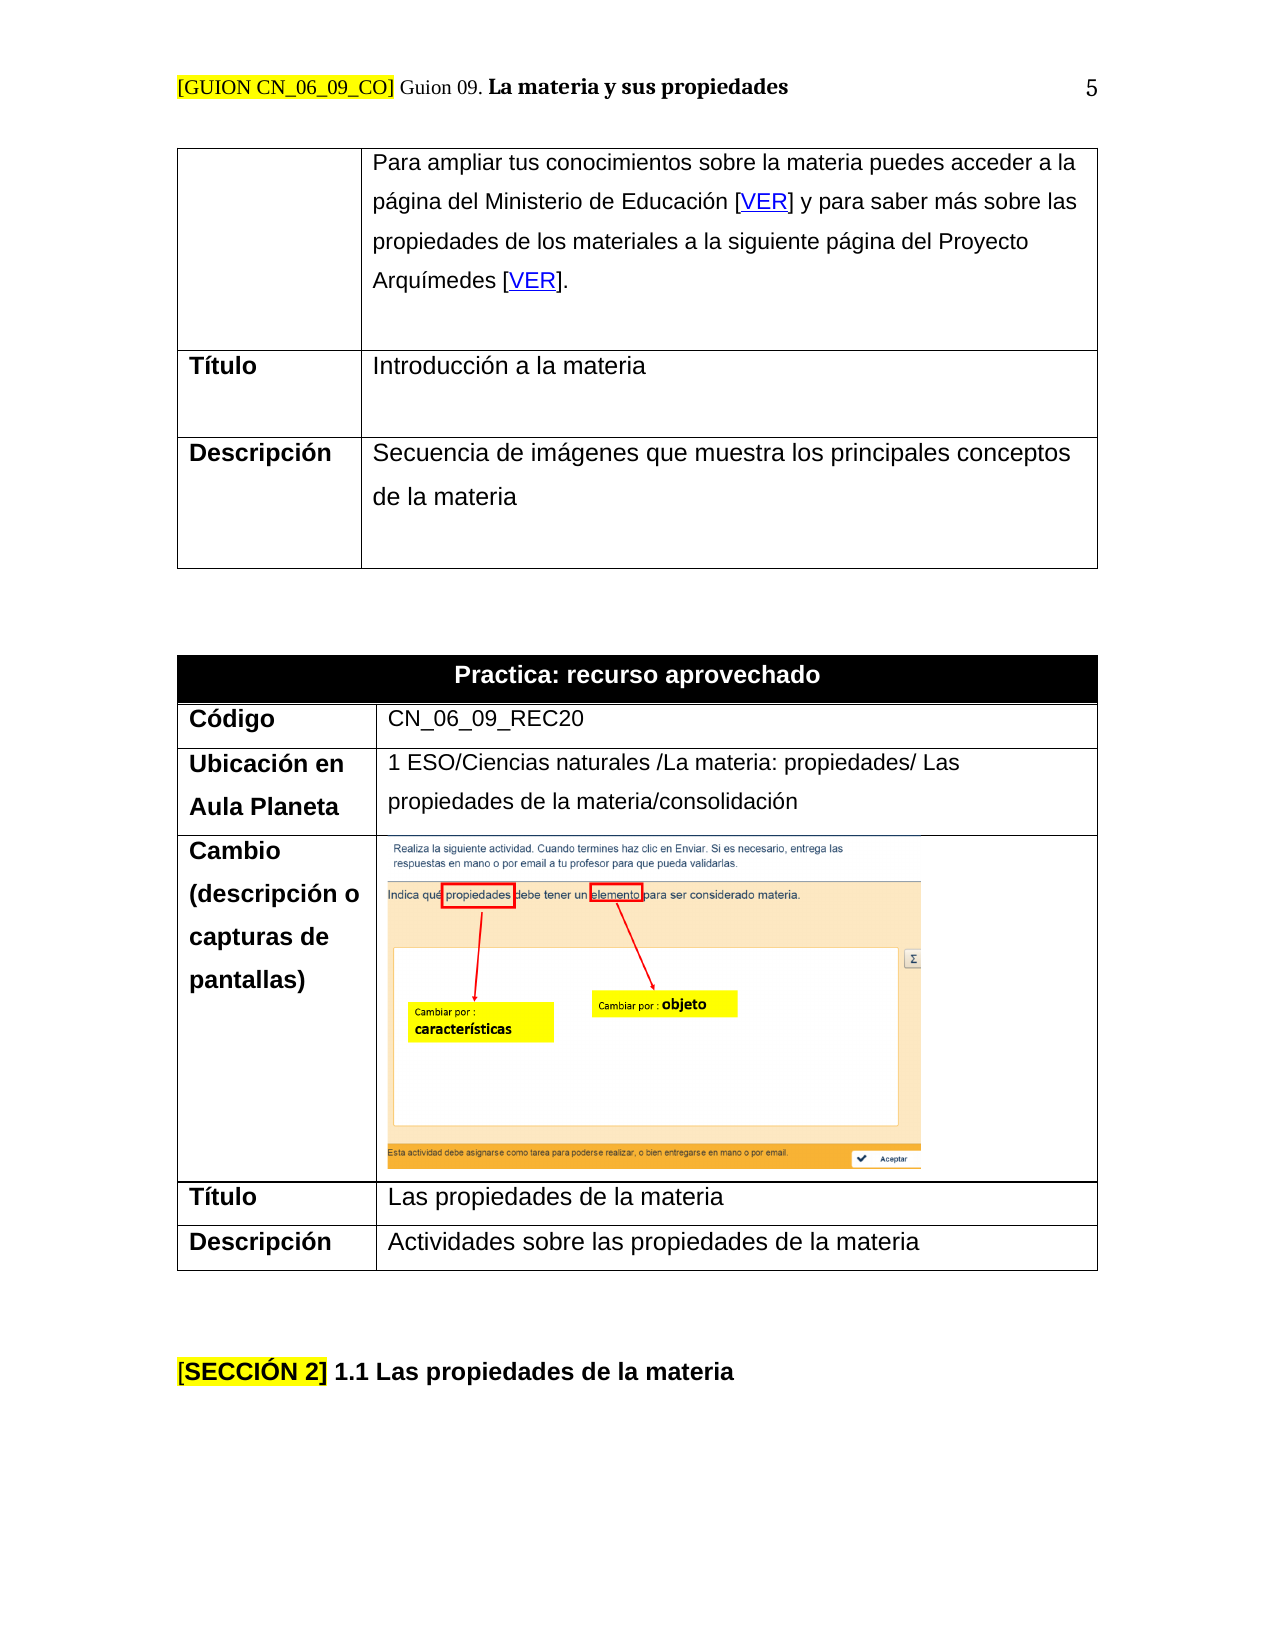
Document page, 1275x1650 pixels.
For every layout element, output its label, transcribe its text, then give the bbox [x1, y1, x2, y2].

table_cell Descripción [178, 1226, 376, 1269]
table_cell CN_06_09_REC20_09_CO_REC20 [377, 705, 1097, 747]
picture [387, 835, 921, 1169]
table_cell Código [178, 705, 376, 747]
table_cell Introducción a la materia [362, 351, 1097, 437]
table_cell Actividades sobre las propiedades de la materia [377, 1226, 1097, 1269]
table_header Practica: recurso aprovechado [178, 656, 1097, 703]
table_cell Las propiedades de la materia [377, 1183, 1097, 1225]
table_cell Título [178, 1183, 376, 1225]
table_cell [377, 836, 1097, 1181]
table_cell Secuencia de imágenes que muestra los principales conceptos de la materia [362, 438, 1097, 568]
table_cell Cambio (descripción o capturas de pantallas) [178, 836, 376, 1181]
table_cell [178, 149, 361, 349]
table_cell Ubicación en Aula Planeta [178, 749, 376, 835]
text [SECCIÓN 2] 1.1 Las propiedades de la materia [327, 1357, 1098, 1386]
table_cell 1 ESO/Ciencias naturales /La materia: propiedades/ Las propiedades de la materia/consolidación [377, 749, 1097, 835]
table_cell Título [178, 351, 361, 437]
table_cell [362, 149, 1097, 349]
table_cell Descripción [178, 438, 361, 568]
